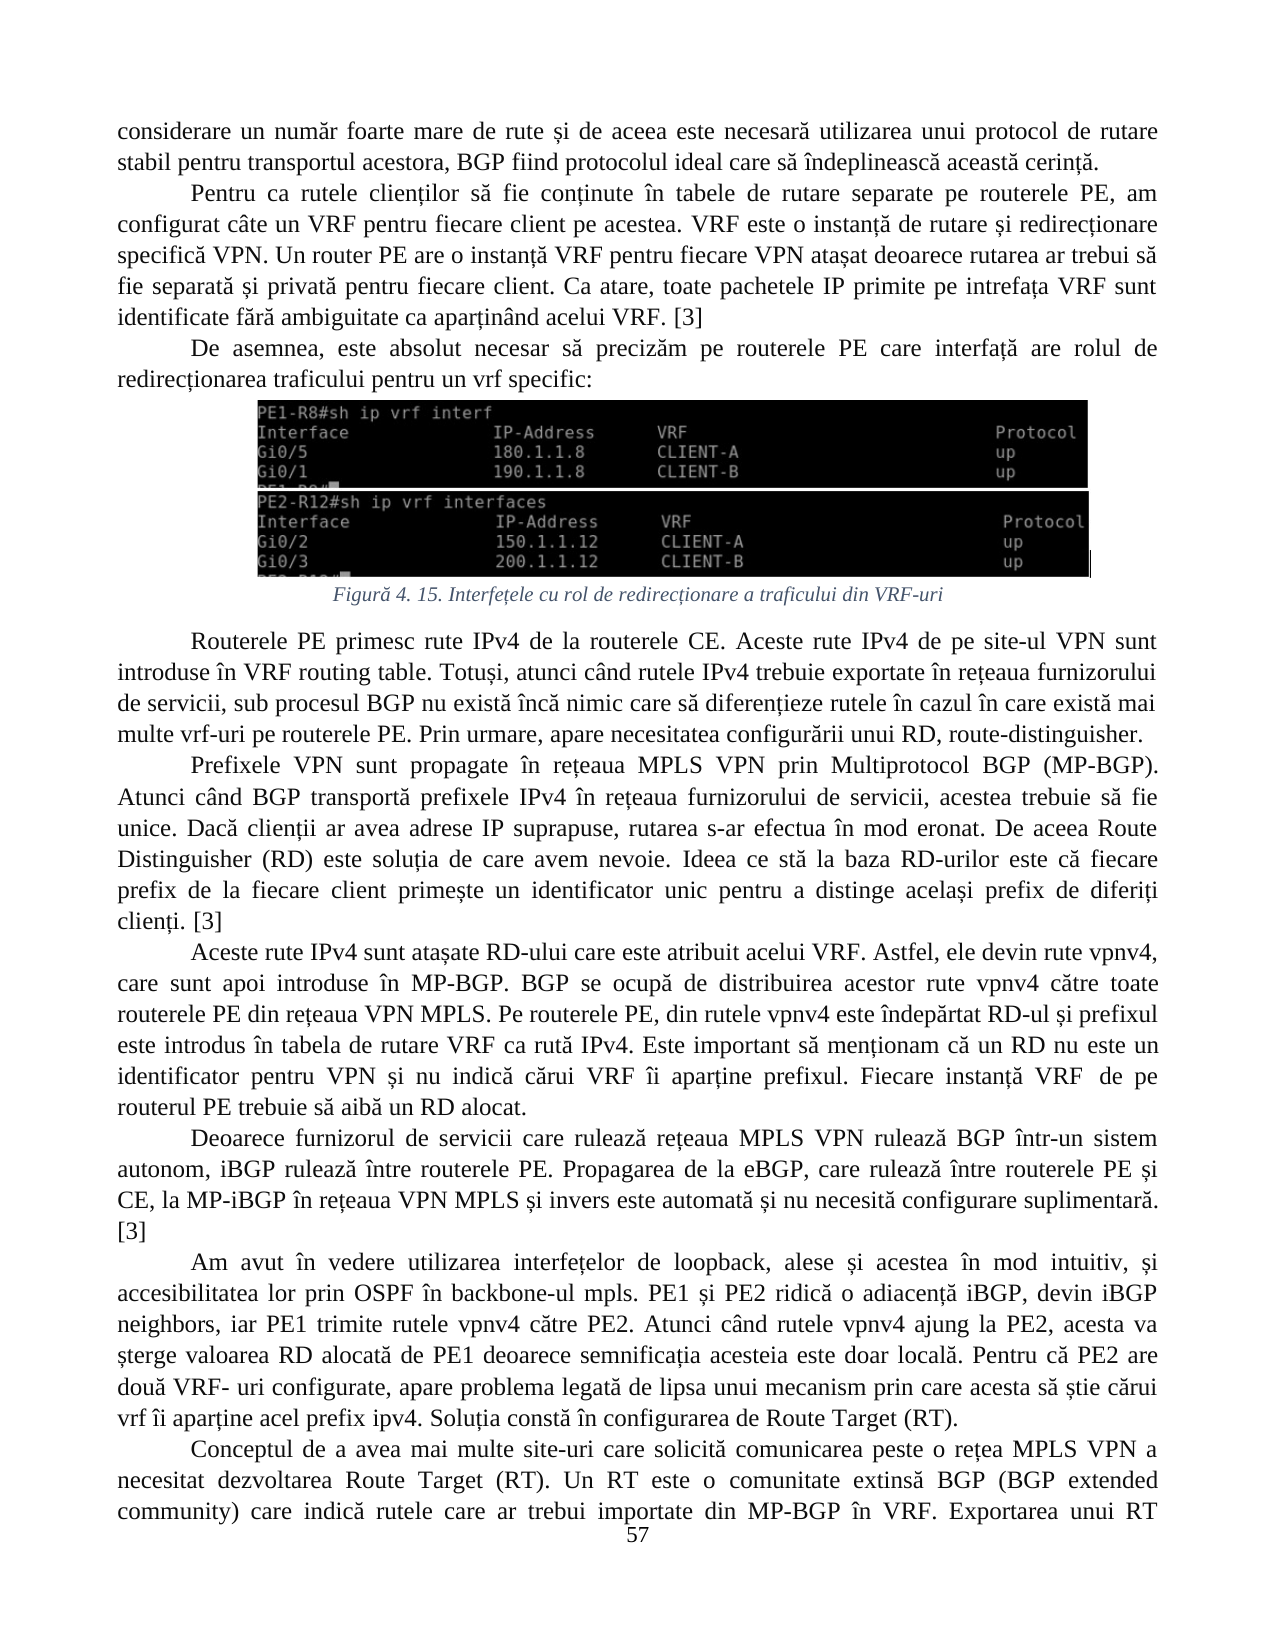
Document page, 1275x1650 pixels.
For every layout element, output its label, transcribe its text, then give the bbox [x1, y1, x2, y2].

text Am avut în vedere utilizarea interfețelor de loopback, alese și acestea în mod intuitiv, și accesibilitatea lor prin OSPF în backbone-ul mpls. PE1 și PE2 ridică o adiacență iBGP, devin iBGP neighbors, iar PE1 trimite rutele vpnv4 către PE2. Atunci când rutele vpnv4 ajung la PE2, acesta va șterge valoarea RD alocată de PE1 deoarece semnificația acesteia este doar locală. Pentru că PE2 are două VRF- uri configurate, apare problema legată de lipsa unui mecanism prin care acesta să știe cărui vrf îi aparține acel prefix ipv4. Soluția constă în configurarea de Route Target (RT). [117, 1247, 1159, 1431]
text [117, 1434, 1158, 1524]
text considerare un număr foarte mare de rute și de aceea este necesară utilizarea unui protocol de rutare stabil pentru transportul acestora, BGP fiind protocolul ideal care să îndeplinească această cerință. [117, 116, 1158, 176]
text Pentru ca rutele clienților să fie conținute în tabele de rutare separate pe routerele PE, am configurat câte un VRF pentru fiecare client pe acestea. VRF este o instanță de rutare și redirecționare specifică VPN. Un router PE are o instanță VRF pentru fiecare VPN atașat deoarece rutarea ar trebui să fie separată și privată pentru fiecare client. Ca atare, toate pachetele IP primite pe intrefața VRF sunt identificate fără ambiguitate ca aparținând acelui VRF. [3] [117, 178, 1158, 331]
text Prefixele VPN sunt propagate în rețeaua MPLS VPN prin Multiprotocol BGP (MP-BGP). Atunci când BGP transportă prefixele IPv4 în rețeaua furnizorului de servicii, acestea trebuie să fie unice. Dacă clienții ar avea adrese IP suprapuse, rutarea s-ar efectua în mod eronat. De aceea Route Distinguisher (RD) este soluția de care avem nevoie. Ideea ce stă la baza RD-urilor este că fiecare prefix de la fiecare client primește un identificator unic pentru a distinge același prefix de diferiți clienți. [3] [117, 751, 1159, 934]
text Deoarece furnizorul de servicii care rulează rețeaua MPLS VPN rulează BGP într-un sistem autonom, iBGP rulează între routerele PE. Propagarea de la eBGP, care rulează între routerele PE și CE, la MP-iBGP în rețeaua VPN MPLS și invers este automată și nu necesită configurare suplimentară. [3] [117, 1123, 1159, 1245]
text Aceste rute IPv4 sunt atașate RD-ului care este atribuit acelui VRF. Astfel, ele devin rute vpnv4, care sunt apoi introduse în MP-BGP. BGP se ocupă de distribuirea acestor rute vpnv4 către toate routerele PE din rețeaua VPN MPLS. Pe routerele PE, din rutele vpnv4 este îndepărtat RD-ul și prefixul este introdus în tabela de rutare VRF ca rută IPv4. Este important să menționam că un RD nu este un identificator pentru VPN și nu indică cărui VRF îi aparține prefixul. Fiecare instanță VRF de pe routerul PE trebuie să aibă un RD alocat. [117, 937, 1159, 1121]
picture [257, 400, 1091, 579]
text De asemnea, este absolut necesar să precizăm pe routerele PE care interfață are rolul de redirecționarea traficului pentru un vrf specific: [117, 333, 1158, 393]
text Routerele PE primesc rute IPv4 de la routerele CE. Aceste rute IPv4 de pe site-ul VPN sunt introduse în VRF routing table. Totuși, atunci când rutele IPv4 trebuie exportate în rețeaua furnizorului de servicii, sub procesul BGP nu există încă nimic care să diferențieze rutele în cazul în care există mai multe vrf-uri pe routerele PE. Prin urmare, apare necesitatea configurării unui RD, route-distinguisher. [117, 626, 1158, 748]
